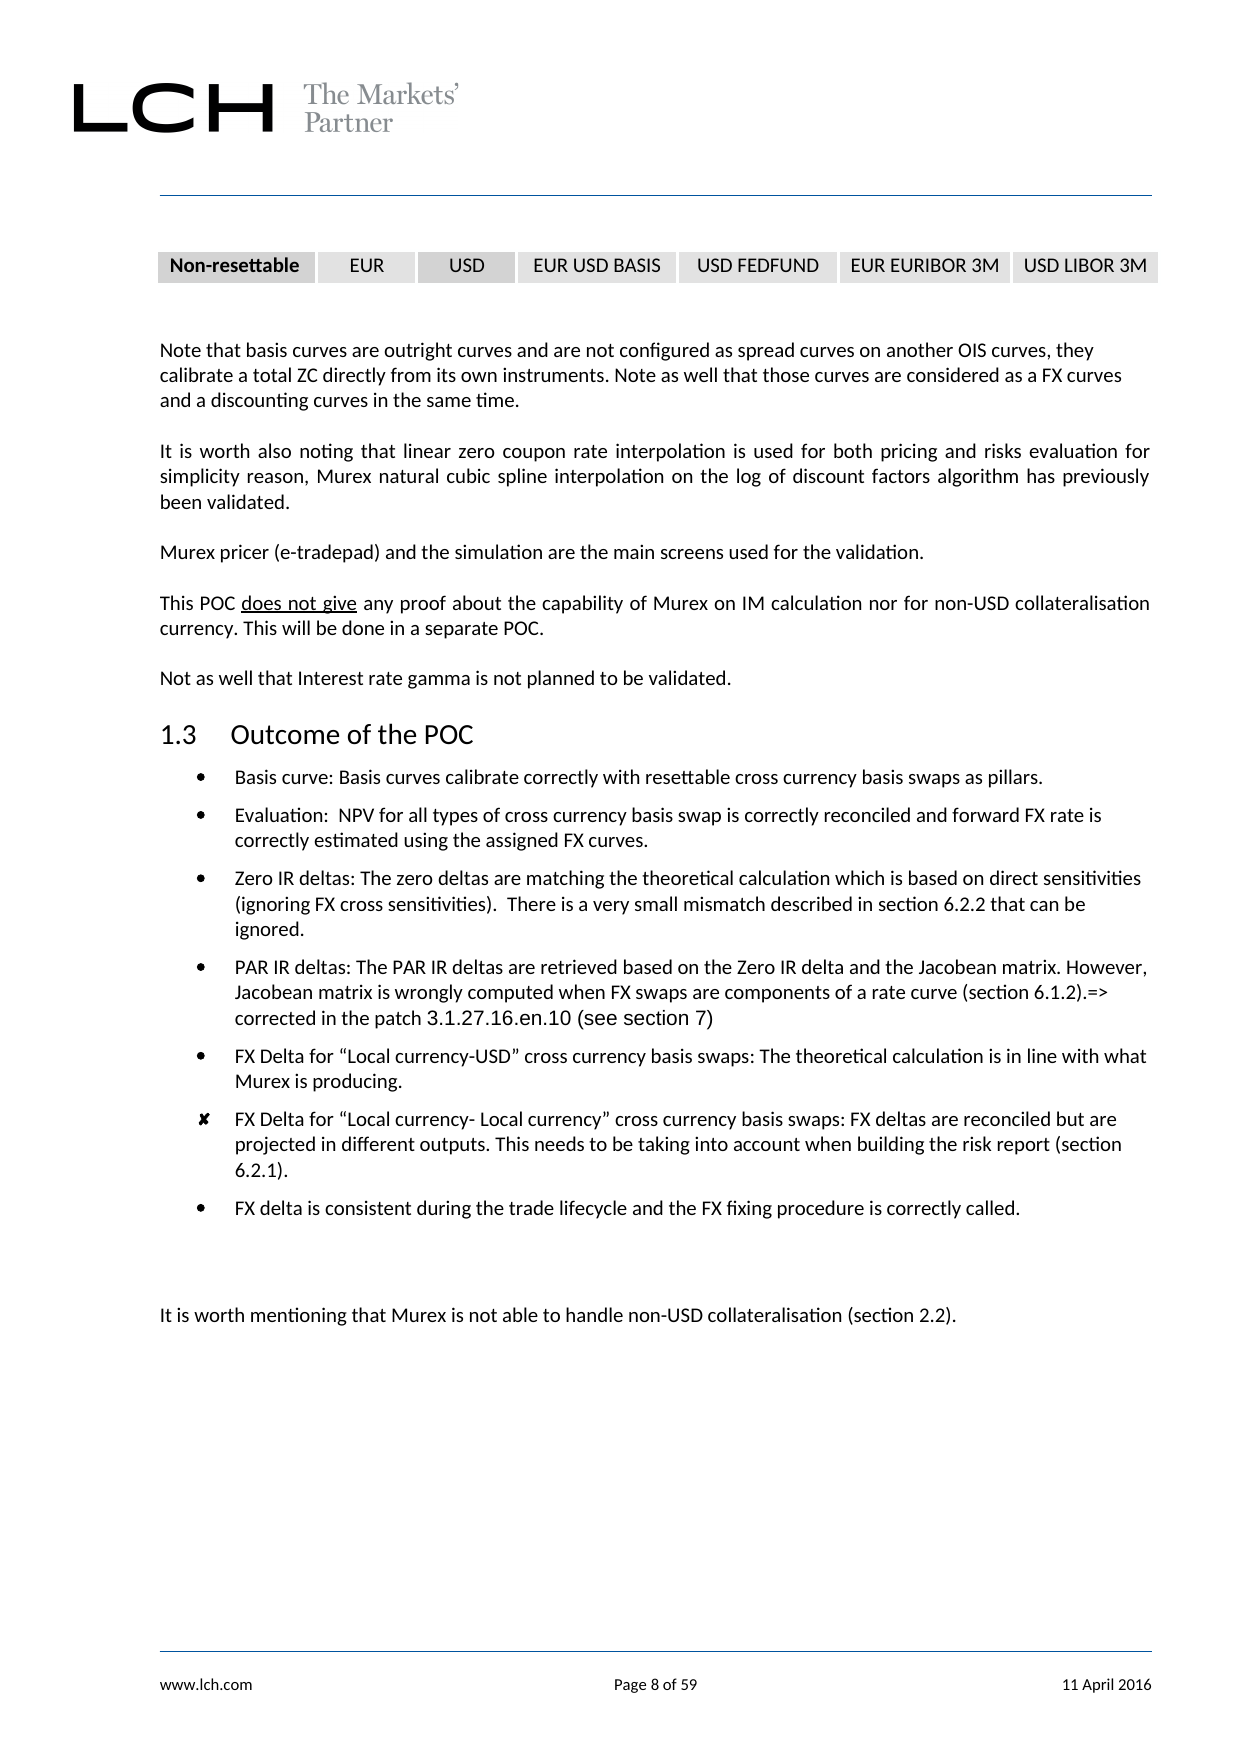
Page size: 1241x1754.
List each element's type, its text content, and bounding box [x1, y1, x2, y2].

table_cell Non-resettable [158, 252, 315, 283]
list FX Delta for “Local currency- Local currency” cross currency basis swaps: FX deltas are reconciled but are projected in different outputs. This needs to be taking into account when building the risk report (section 6.2.1). [197, 1106, 1152, 1182]
text This POC does not give any proof about the capability of Murex on IM calculation nor for non-USD collateralisation currency. This will be done in a separate POC. [159, 590, 1152, 641]
table_cell USD LIBOR 3M [1013, 252, 1158, 283]
text It is worth mentioning that Murex is not able to handle non-USD collateralisation (section 2.2). [159, 1302, 1152, 1328]
table_cell USD [418, 252, 515, 283]
table_cell EUR USD BASIS [518, 252, 676, 283]
table_cell USD FEDFUND [679, 252, 837, 283]
picture [73, 82, 459, 133]
list Evaluation: NPV for all types of cross currency basis swap is correctly reconciled and forward FX rate is correctly estimated using the assigned FX curves. [197, 802, 1152, 853]
text Murex pricer (e-tradepad) and the simulation are the main screens used for the validation. [159, 539, 1152, 565]
text Note that basis curves are outright curves and are not configured as spread curves on another OIS curves, they calibrate a total ZC directly from its own instruments. Note as well that those curves are considered as a FX curves and a discounting curves in the same time. [159, 337, 1152, 413]
list Basis curve: Basis curves calibrate correctly with resettable cross currency basis swaps as pillars. [197, 764, 1152, 789]
text It is worth also noting that linear zero coupon rate interpolation is used for both pricing and risks evaluation for simplicity reason, Murex natural cubic spline interpolation on the log of discount factors algorithm has previously been validated. [159, 438, 1152, 514]
list Zero IR deltas: The zero deltas are matching the theoretical calculation which is based on direct sensitivities (ignoring FX cross sensitivities). There is a very small mismatch described in section 6.2.2 that can be ignored. [197, 865, 1152, 942]
list FX Delta for “Local currency-USD” cross currency basis swaps: The theoretical calculation is in line with what Murex is producing. [197, 1043, 1152, 1094]
text Not as well that Interest rate gamma is not planned to be validated. [159, 666, 1152, 691]
subtitle Outcome of the POC [159, 716, 1152, 752]
list FX delta is consistent during the trade lifecycle and the FX fixing procedure is correctly called. [197, 1195, 1152, 1220]
table_cell EUR [318, 252, 415, 283]
table_cell EUR EURIBOR 3M [840, 252, 1010, 283]
list PAR IR deltas: The PAR IR deltas are retrieved based on the Zero IR delta and the Jacobean matrix. However, Jacobean matrix is wrongly computed when FX swaps are components of a rate curve (section 6.1.2).=> corrected in the patch 3.1.27.16.en.10 (see section 7) [197, 954, 1152, 1030]
